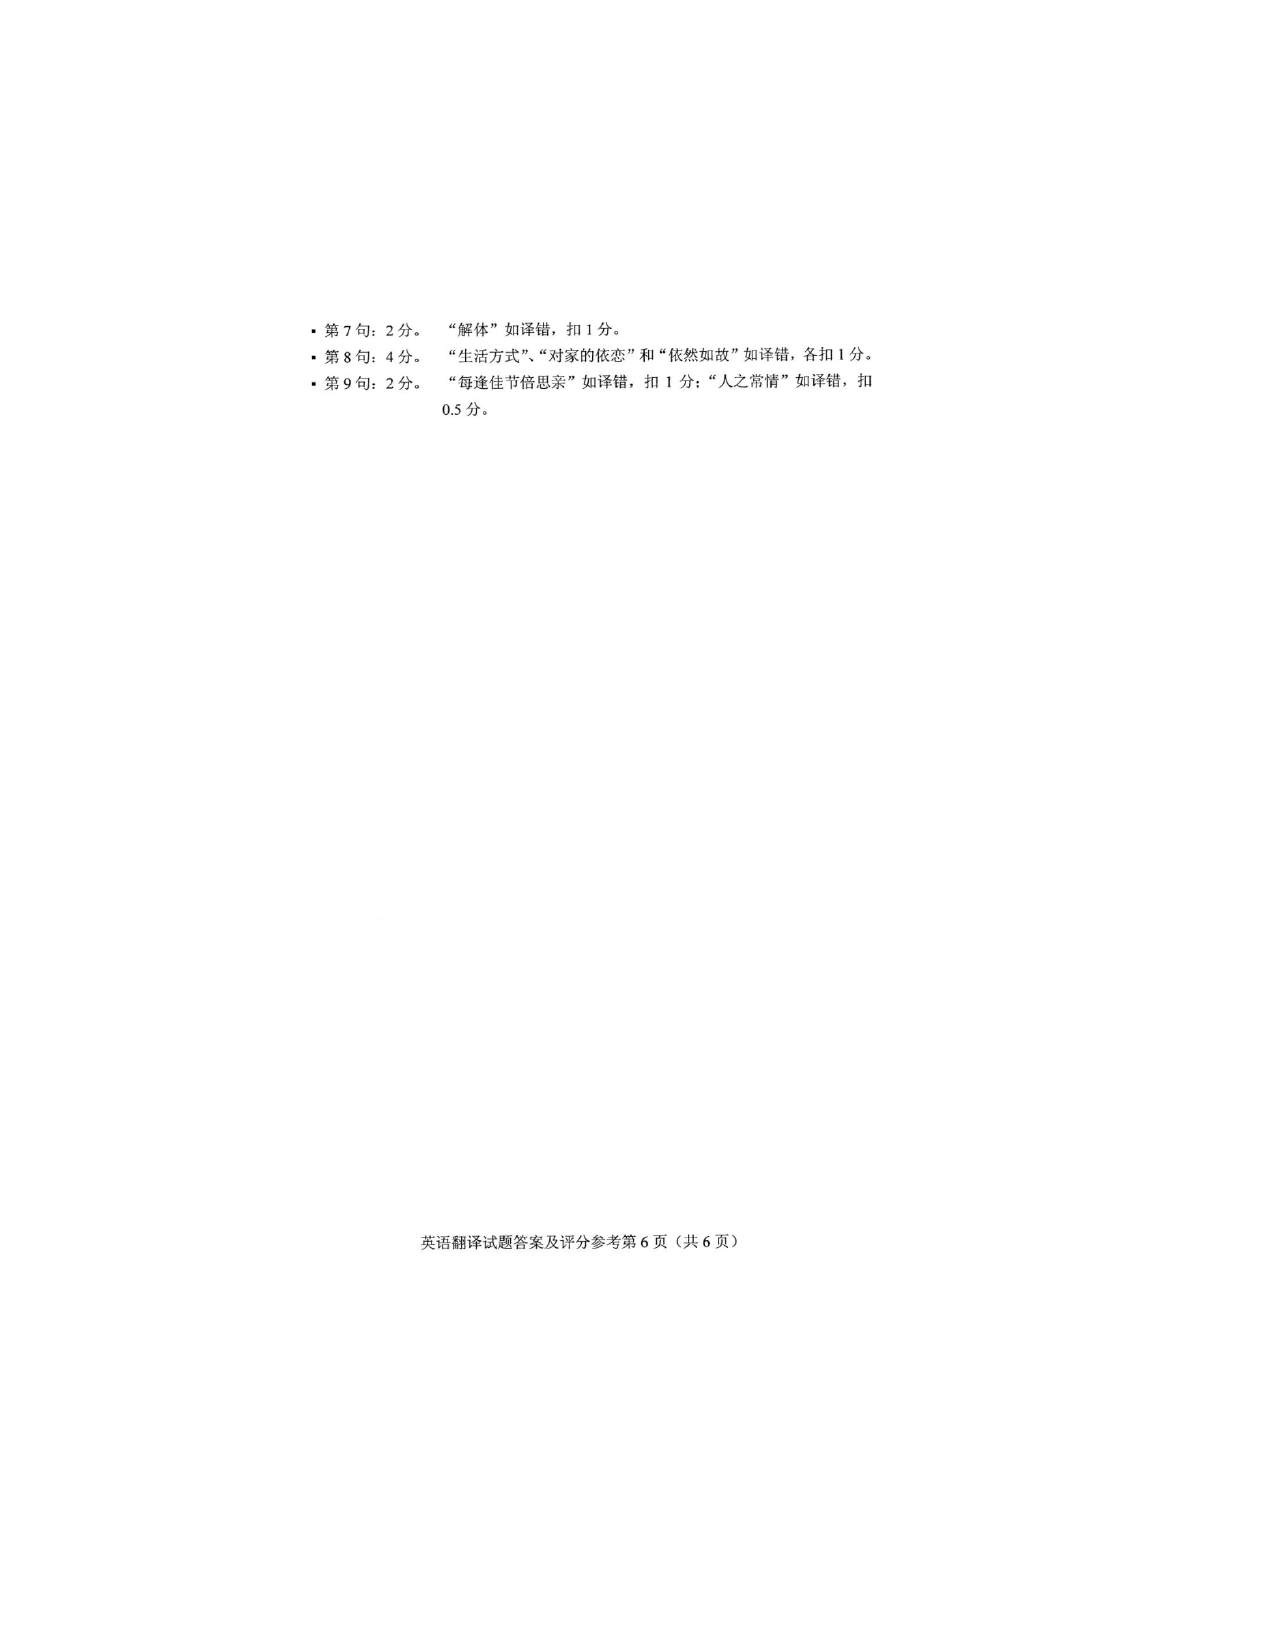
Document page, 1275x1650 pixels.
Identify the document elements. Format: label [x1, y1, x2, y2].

picture [150, 150, 1025, 1386]
